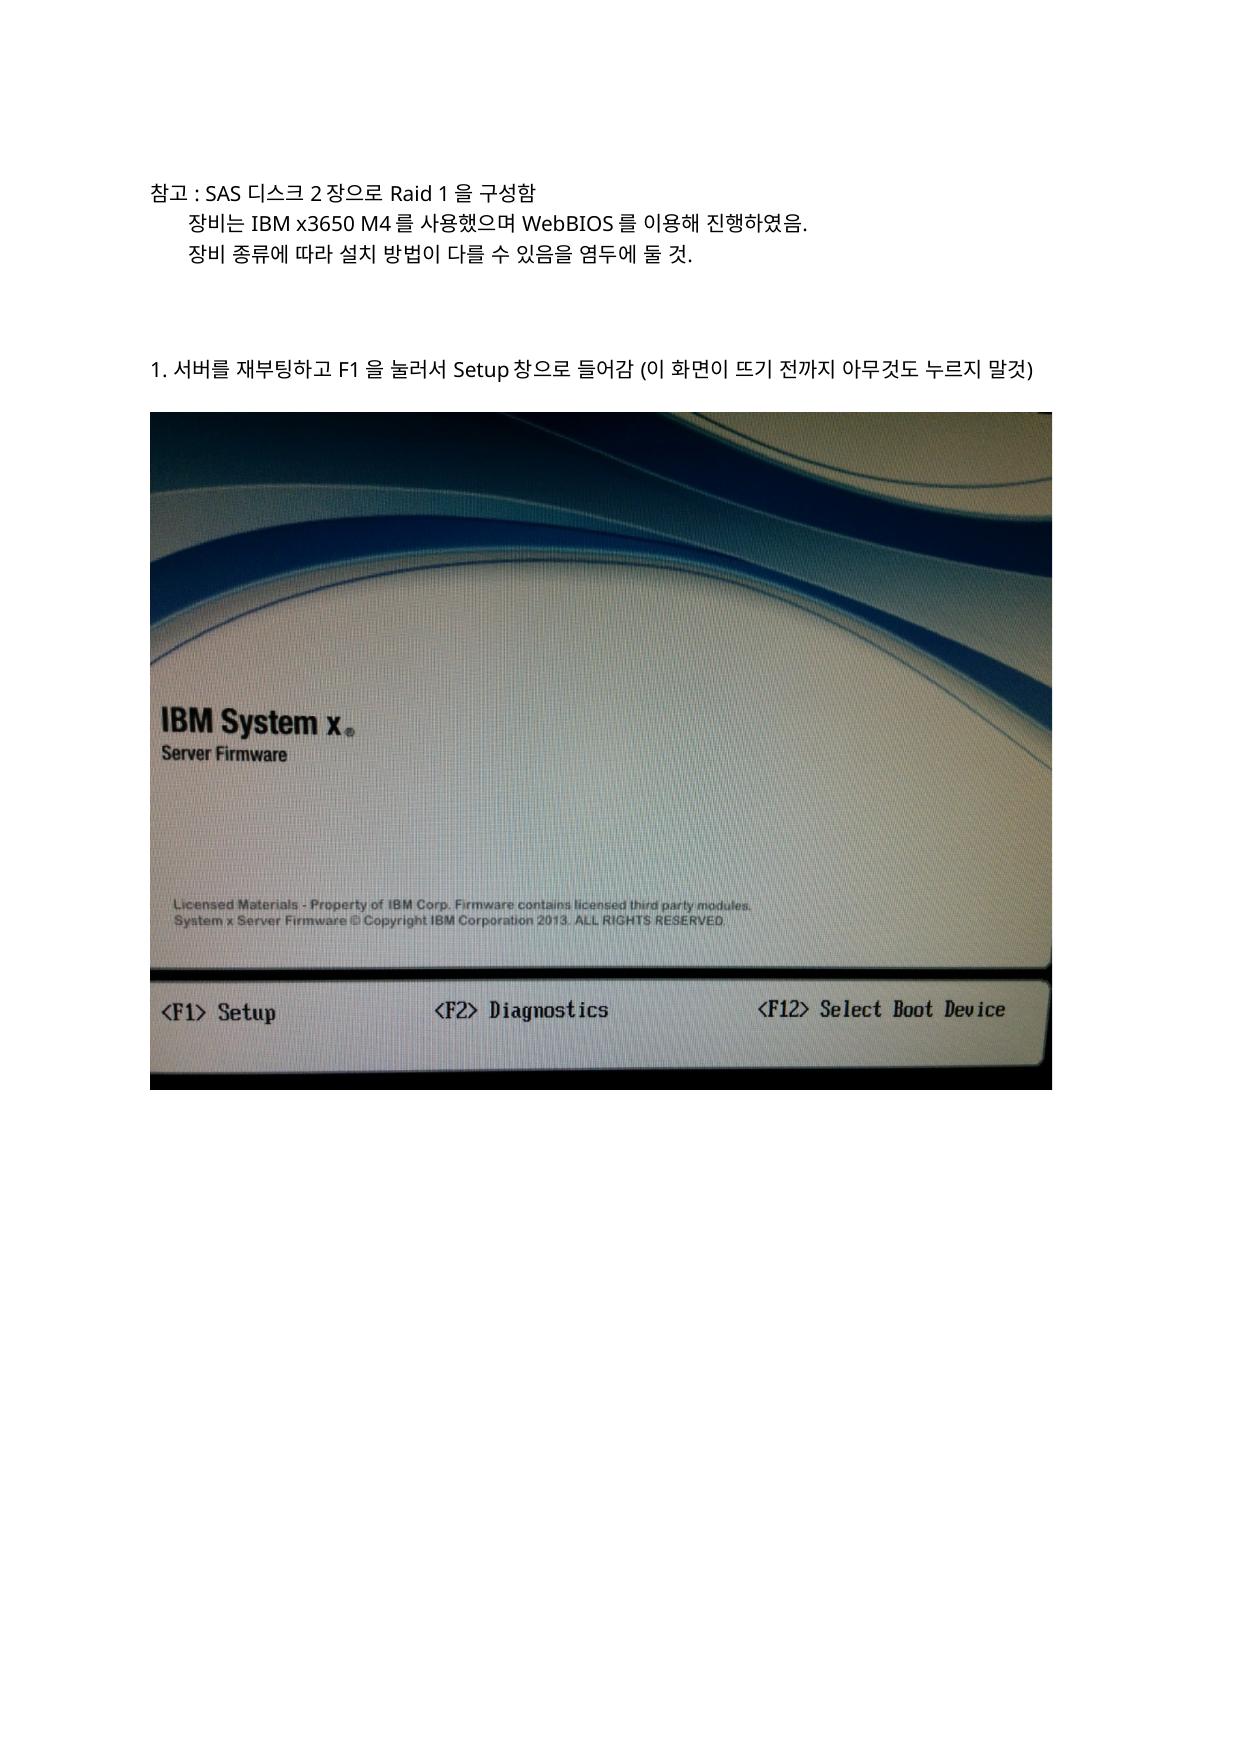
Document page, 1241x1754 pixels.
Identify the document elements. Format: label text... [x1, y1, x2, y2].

picture [150, 412, 1053, 1090]
text 1. 서버를 재부팅하고 F1을 눌러서 Setup창으로 들어감 (이 화면이 뜨기 전까지 아무것도 누르지 말것) [150, 353, 1090, 384]
text 장비는 IBM x3650 M4를 사용했으며 WebBIOS를 이용해 진행하였음. [150, 207, 1090, 238]
text 장비 종류에 따라 설치 방법이 다를 수 있음을 염두에 둘 것. [150, 238, 1090, 268]
text 참고 : SAS 디스크 2장으로 Raid 1을 구성함 [150, 177, 1090, 207]
